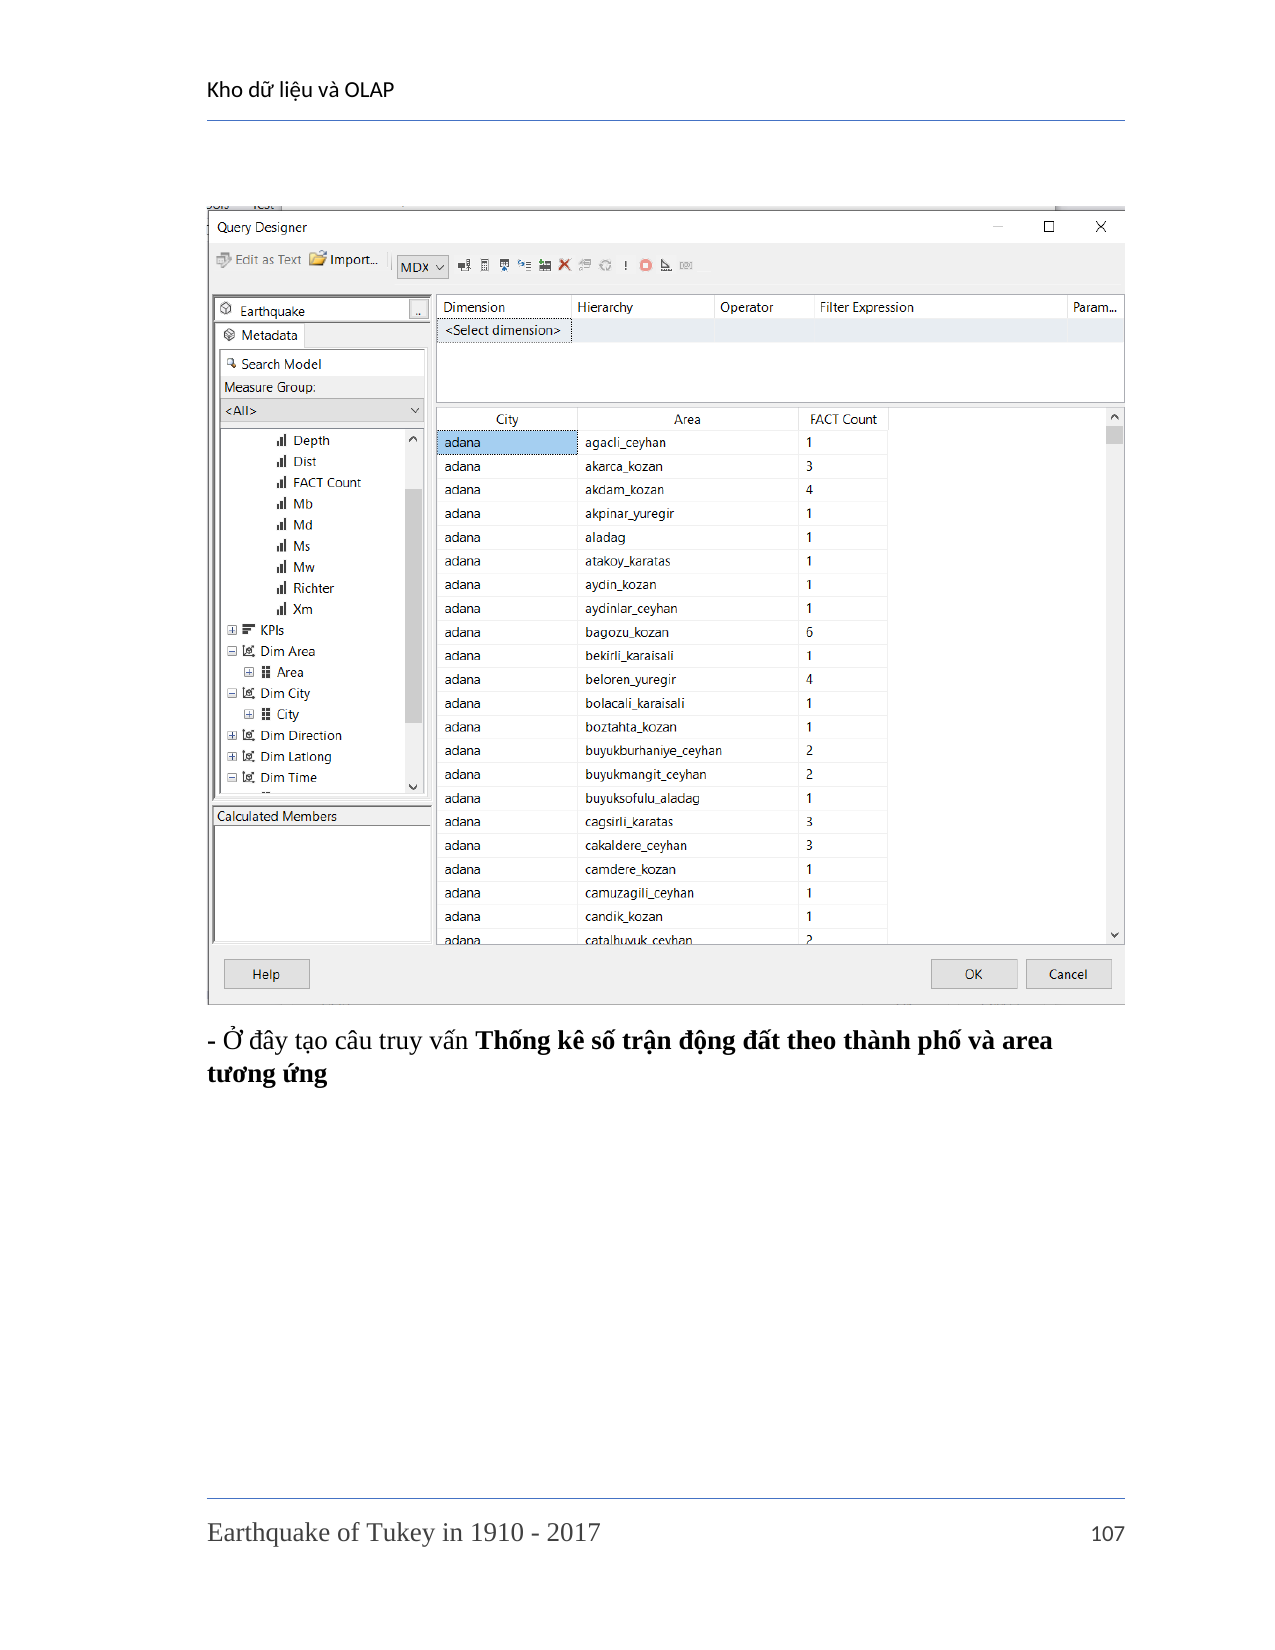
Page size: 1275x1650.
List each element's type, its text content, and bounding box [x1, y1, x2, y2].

picture [206, 206, 1125, 1005]
text - Ở đây tạo câu truy vấn Thống kê số trận động đất theo thành phố và area tương ứng [207, 1024, 1125, 1088]
